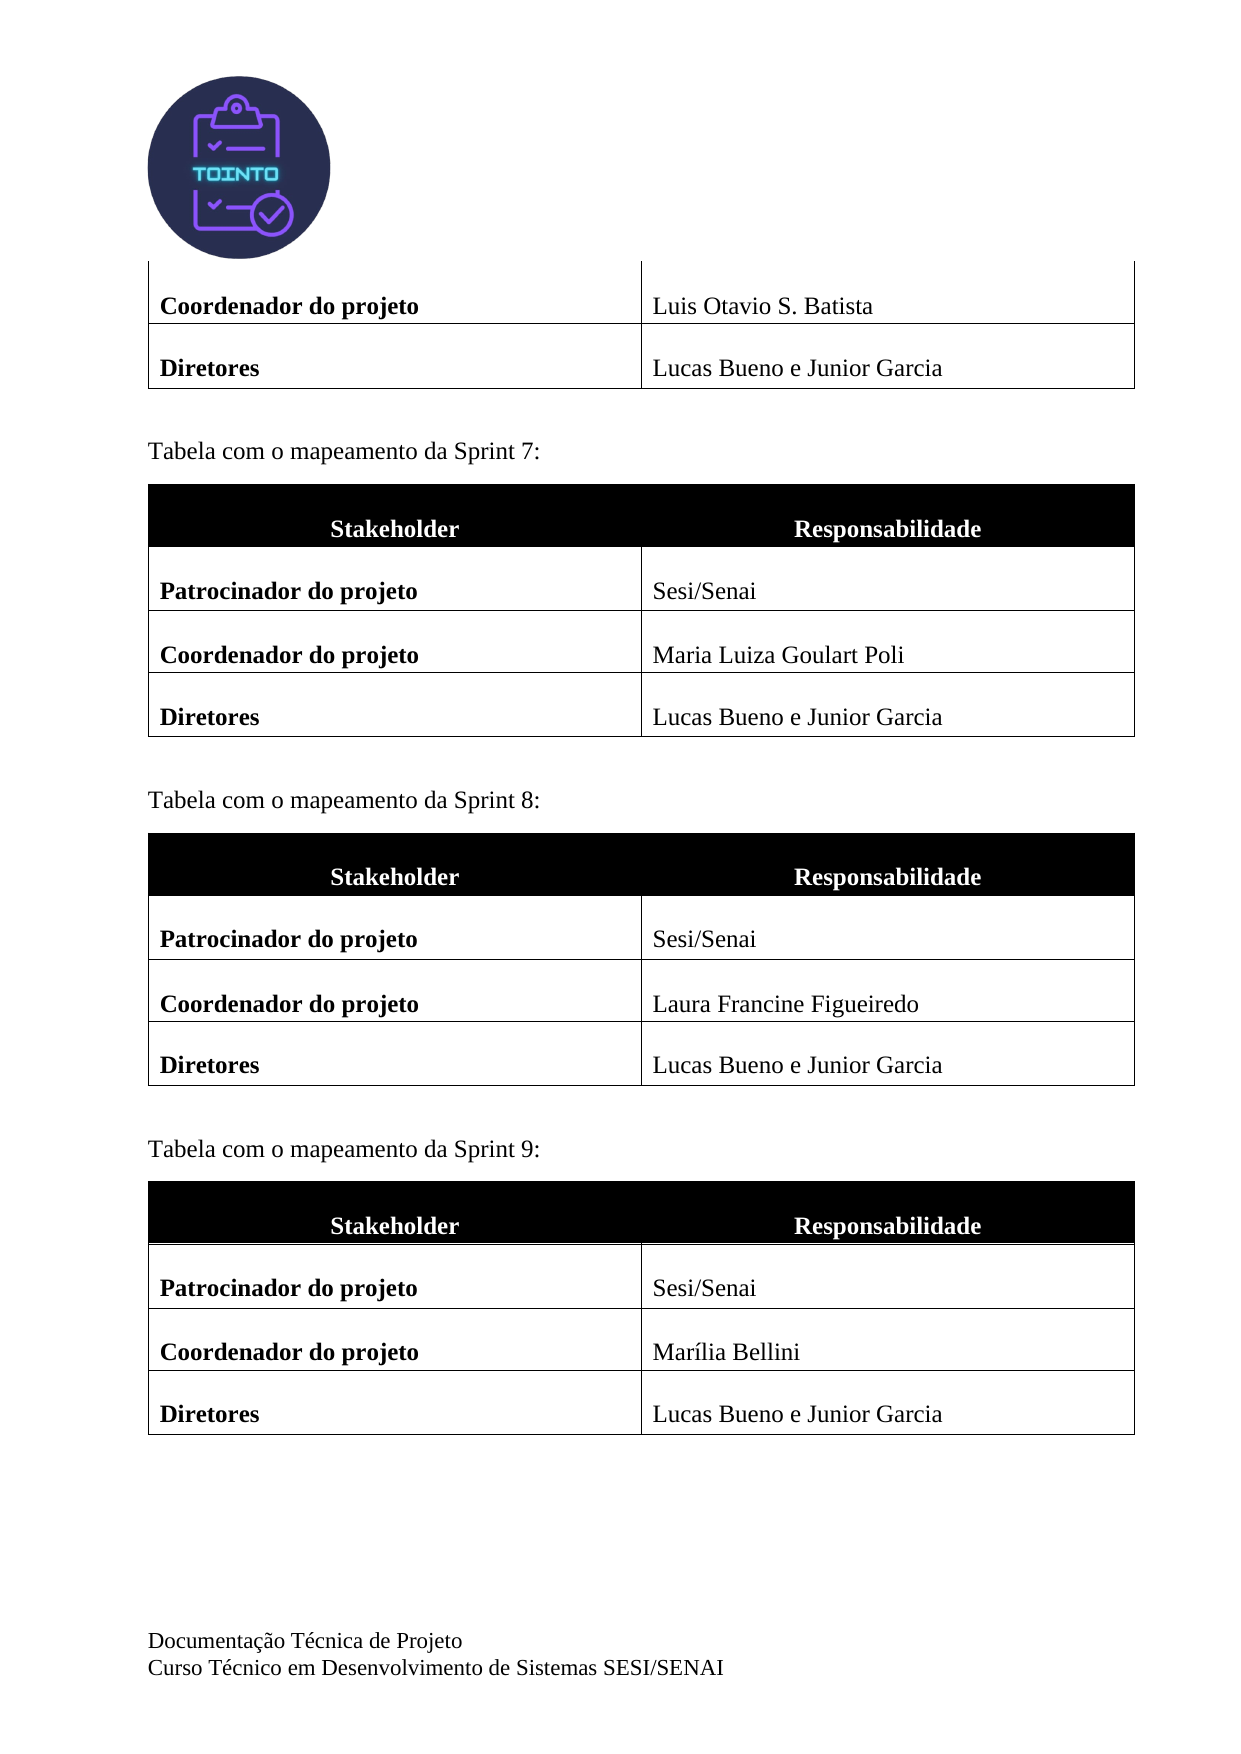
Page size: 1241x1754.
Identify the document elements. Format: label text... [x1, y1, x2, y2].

table_cell Luis Otavio S. Batista [642, 261, 1134, 323]
table_cell Lucas Bueno e Junior Garcia [642, 1371, 1134, 1434]
table_cell Coordenador do projeto [149, 261, 641, 323]
table_cell Diretores [149, 324, 641, 387]
table_cell Lucas Bueno e Junior Garcia [642, 673, 1134, 736]
picture [147, 73, 336, 262]
table_cell Coordenador do projeto [149, 1309, 641, 1369]
text Tabela com o mapeamento da Sprint 8: [148, 785, 1092, 814]
table_cell Lucas Bueno e Junior Garcia [642, 324, 1134, 387]
table_cell Diretores [149, 1371, 641, 1434]
table_cell Patrocinador do projeto [149, 547, 641, 610]
table_header Responsabilidade [642, 1183, 1134, 1243]
table_cell Coordenador do projeto [149, 960, 641, 1021]
table_cell Diretores [149, 1022, 641, 1085]
table_cell Laura Francine Figueiredo [642, 960, 1134, 1021]
table_header Stakeholder [149, 834, 641, 895]
table_cell Lucas Bueno e Junior Garcia [642, 1022, 1134, 1085]
table_cell Sesi/Senai [642, 547, 1134, 610]
table_header Responsabilidade [642, 834, 1134, 895]
table_cell Marília Bellini [642, 1309, 1134, 1369]
table_cell Patrocinador do projeto [149, 1245, 641, 1308]
text Tabela com o mapeamento da Sprint 7: [148, 436, 1092, 465]
text Tabela com o mapeamento da Sprint 9: [148, 1134, 1092, 1162]
table_cell Coordenador do projeto [149, 611, 641, 672]
table_cell Sesi/Senai [642, 896, 1134, 959]
table_header Stakeholder [149, 1183, 641, 1243]
table_header Stakeholder [149, 485, 641, 546]
table_cell Maria Luiza Goulart Poli [642, 611, 1134, 672]
table_cell Sesi/Senai [642, 1245, 1134, 1308]
table_header Responsabilidade [642, 485, 1134, 546]
table_cell Patrocinador do projeto [149, 896, 641, 959]
table_cell Diretores [149, 673, 641, 736]
